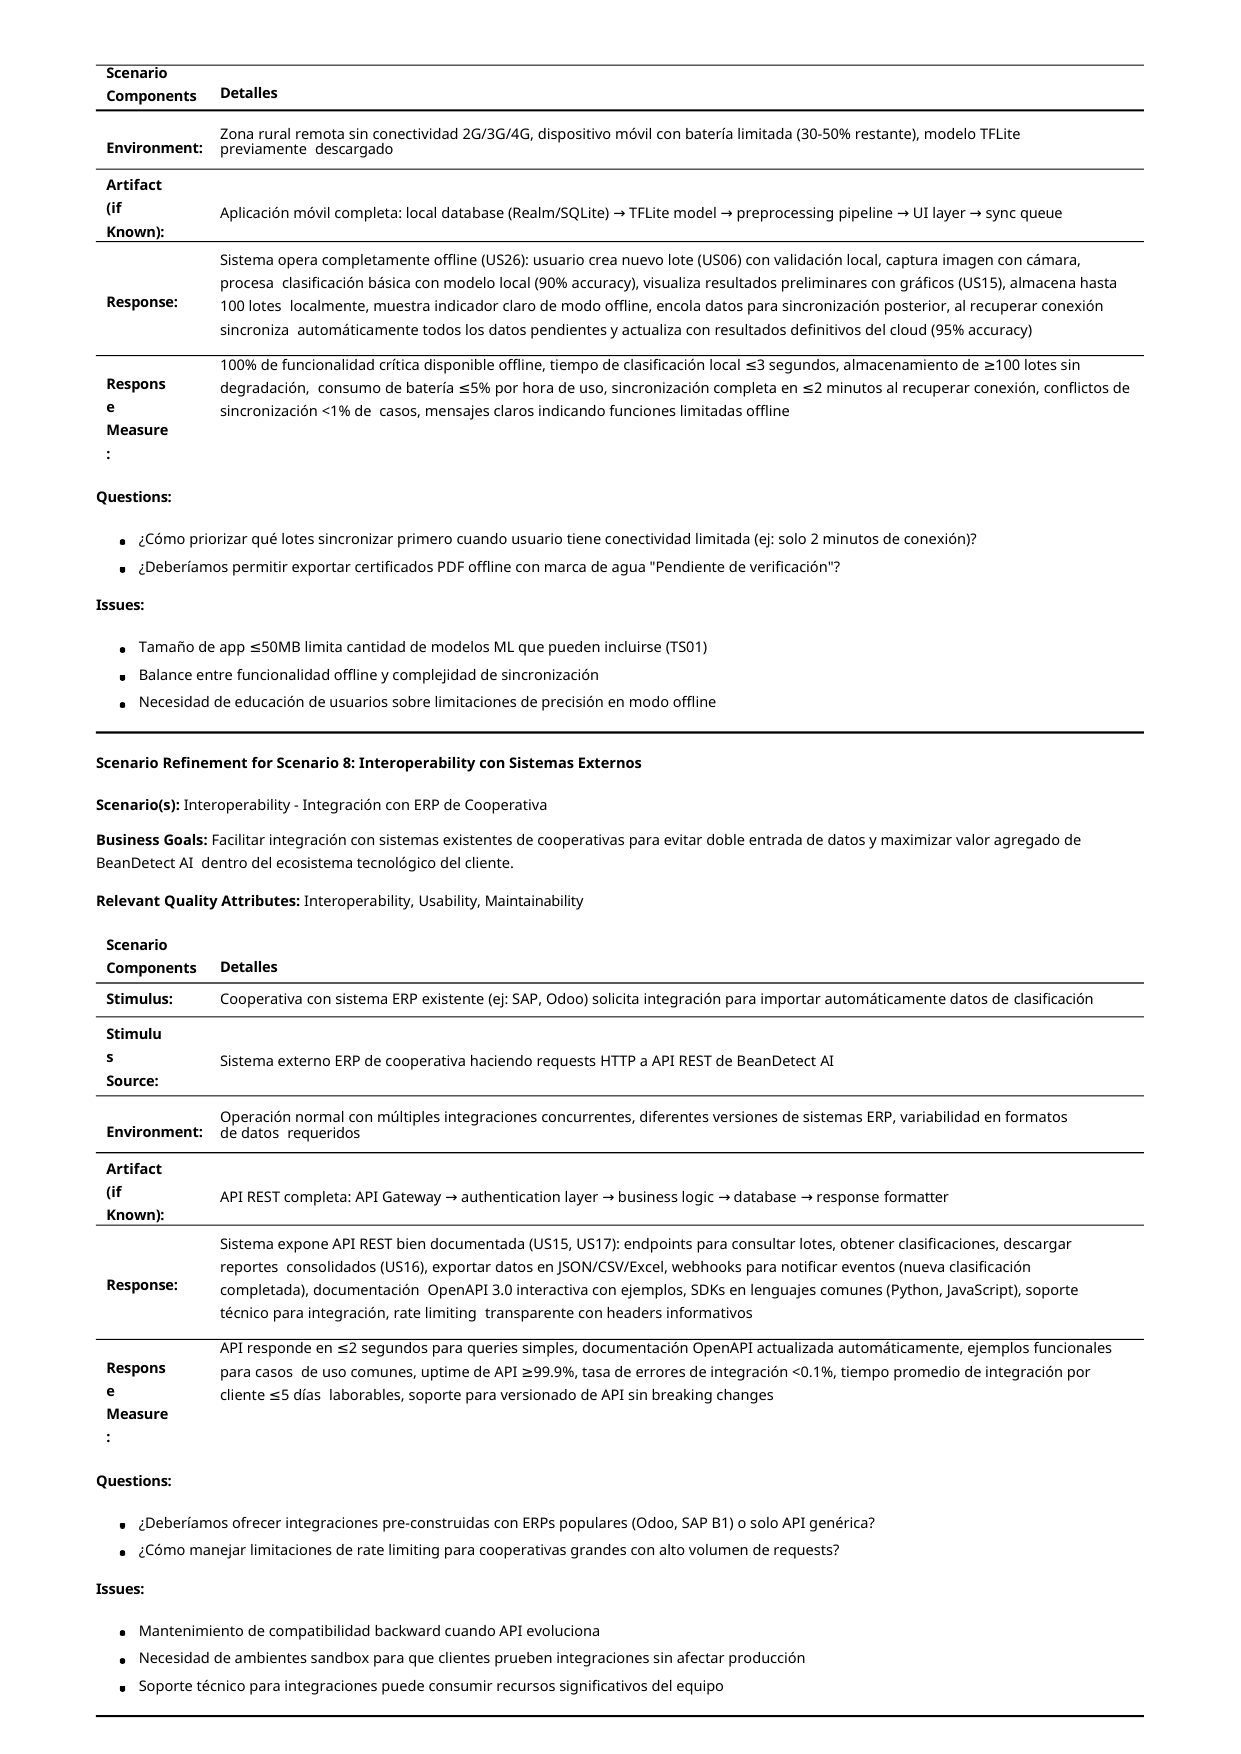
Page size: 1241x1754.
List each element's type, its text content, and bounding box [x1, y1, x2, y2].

text Business Goals: Facilitar integración con sistemas existentes de cooperativas para evitar doble entrada de datos y maximizar valor agregado de BeanDetect AI dentro del ecosistema tecnológico del cliente. [96, 829, 1138, 873]
text ¿Deberíamos ofrecer integraciones pre-construidas con ERPs populares (Odoo, SAP B1) o solo API genérica? [120, 1509, 1166, 1533]
picture [119, 1630, 126, 1636]
picture [119, 1686, 126, 1692]
picture [119, 1523, 126, 1529]
text Aplicación móvil completa: local database (Realm/SQLite) → TFLite model → preprocessing pipeline → UI layer → sync queue [220, 203, 1166, 223]
text ¿Deberíamos permitir exportar certificados PDF offline con marca de agua "Pendiente de verificación"? [120, 553, 1166, 577]
picture [119, 702, 126, 708]
text Response: [106, 291, 182, 311]
text Questions: [96, 487, 1166, 507]
text Mantenimiento de compatibilidad backward cuando API evoluciona [120, 1617, 1166, 1641]
text Scenario Refinement for Scenario 8: Interoperability con Sistemas Externos Scenario(s): Interoperability - Integración con ERP de Cooperativa [96, 729, 679, 815]
text Environment: Zona rural remota sin conectividad 2G/3G/4G, dispositivo móvil con batería limitada (30-50% restante), modelo TFLite previamente descargado [106, 119, 1062, 159]
text Scenario Components [106, 934, 197, 977]
text Detalles [220, 957, 1166, 977]
text Balance entre funcionalidad offline y complejidad de sincronización [120, 661, 1166, 685]
picture [119, 1658, 126, 1664]
text ¿Cómo manejar limitaciones de rate limiting para cooperativas grandes con alto volumen de requests? [120, 1536, 1166, 1560]
text Soporte técnico para integraciones puede consumir recursos significativos del equipo [120, 1672, 1166, 1696]
text 100% de funcionalidad crítica disponible offline, tiempo de clasificación local ≤3 segundos, almacenamiento de ≥100 lotes sin degradación, consumo de batería ≤5% por hora de uso, sincronización completa en ≤2 minutos al recuperar conexión, conflictos de sincronización <1% de casos, mensajes claros indicando funciones limitadas offline [220, 357, 1141, 421]
picture [119, 675, 126, 681]
text Response Measure: [106, 374, 172, 463]
text Relevant Quality Attributes: Interoperability, Usability, Maintainability [96, 891, 1166, 911]
text Sistema opera completamente offline (US26): usuario crea nuevo lote (US06) con validación local, captura imagen con cámara, procesa clasificación básica con modelo local (90% accuracy), visualiza resultados preliminares con gráficos (US15), almacena hasta 100 lotes localmente, muestra indicador claro de modo offline, encola datos para sincronización posterior, al recuperar conexión sincroniza automáticamente todos los datos pendientes y actualiza con resultados definitivos del cloud (95% accuracy) [220, 250, 1122, 339]
text Response Measure: [106, 1357, 172, 1447]
text Stimulus: Cooperativa con sistema ERP existente (ej: SAP, Odoo) solicita integración para importar automáticamente datos de clasificación [106, 989, 1166, 1009]
picture [119, 567, 126, 573]
text Stimulus Source: [106, 1024, 166, 1090]
text Environment: Operación normal con múltiples integraciones concurrentes, diferentes versiones de sistemas ERP, variabilidad en formatos de datos requeridos [106, 1103, 1071, 1142]
text Necesidad de ambientes sandbox para que clientes prueben integraciones sin afectar producción [120, 1644, 1166, 1668]
text Sistema expone API REST bien documentada (US15, US17): endpoints para consultar lotes, obtener clasificaciones, descargar reportes consolidados (US16), exportar datos en JSON/CSV/Excel, webhooks para notificar eventos (nueva clasificación completada), documentación OpenAPI 3.0 interactiva con ejemplos, SDKs en lenguajes comunes (Python, JavaScript), soporte técnico para integración, rate limiting transparente con headers informativos [220, 1233, 1122, 1323]
text Questions: [96, 1471, 1166, 1491]
picture [119, 539, 126, 545]
text API responde en ≤2 segundos para queries simples, documentación OpenAPI actualizada automáticamente, ejemplos funcionales para casos de uso comunes, uptime de API ≥99.9%, tasa de errores de integración <0.1%, tiempo promedio de integración por cliente ≤5 días laborables, soporte para versionado de API sin breaking changes [220, 1340, 1129, 1404]
text Response: [106, 1275, 182, 1295]
text ¿Cómo priorizar qué lotes sincronizar primero cuando usuario tiene conectividad limitada (ej: solo 2 minutos de conexión)? [120, 525, 1166, 549]
picture [119, 647, 126, 653]
text Necesidad de educación de usuarios sobre limitaciones de precisión en modo offline [120, 688, 1166, 712]
text API REST completa: API Gateway → authentication layer → business logic → database → response formatter [220, 1187, 1166, 1207]
text Scenario Components [106, 66, 197, 106]
text Artifact (if Known): [106, 1158, 178, 1224]
text Issues: [96, 595, 1166, 615]
text Issues: [96, 1578, 1166, 1598]
picture [119, 1550, 126, 1556]
text Tamaño de app ≤50MB limita cantidad de modelos ML que pueden incluirse (TS01) [120, 633, 1166, 657]
text Artifact (if Known): [106, 175, 178, 241]
text Sistema externo ERP de cooperativa haciendo requests HTTP a API REST de BeanDetect AI [220, 1051, 1166, 1071]
text Detalles [220, 83, 1166, 103]
